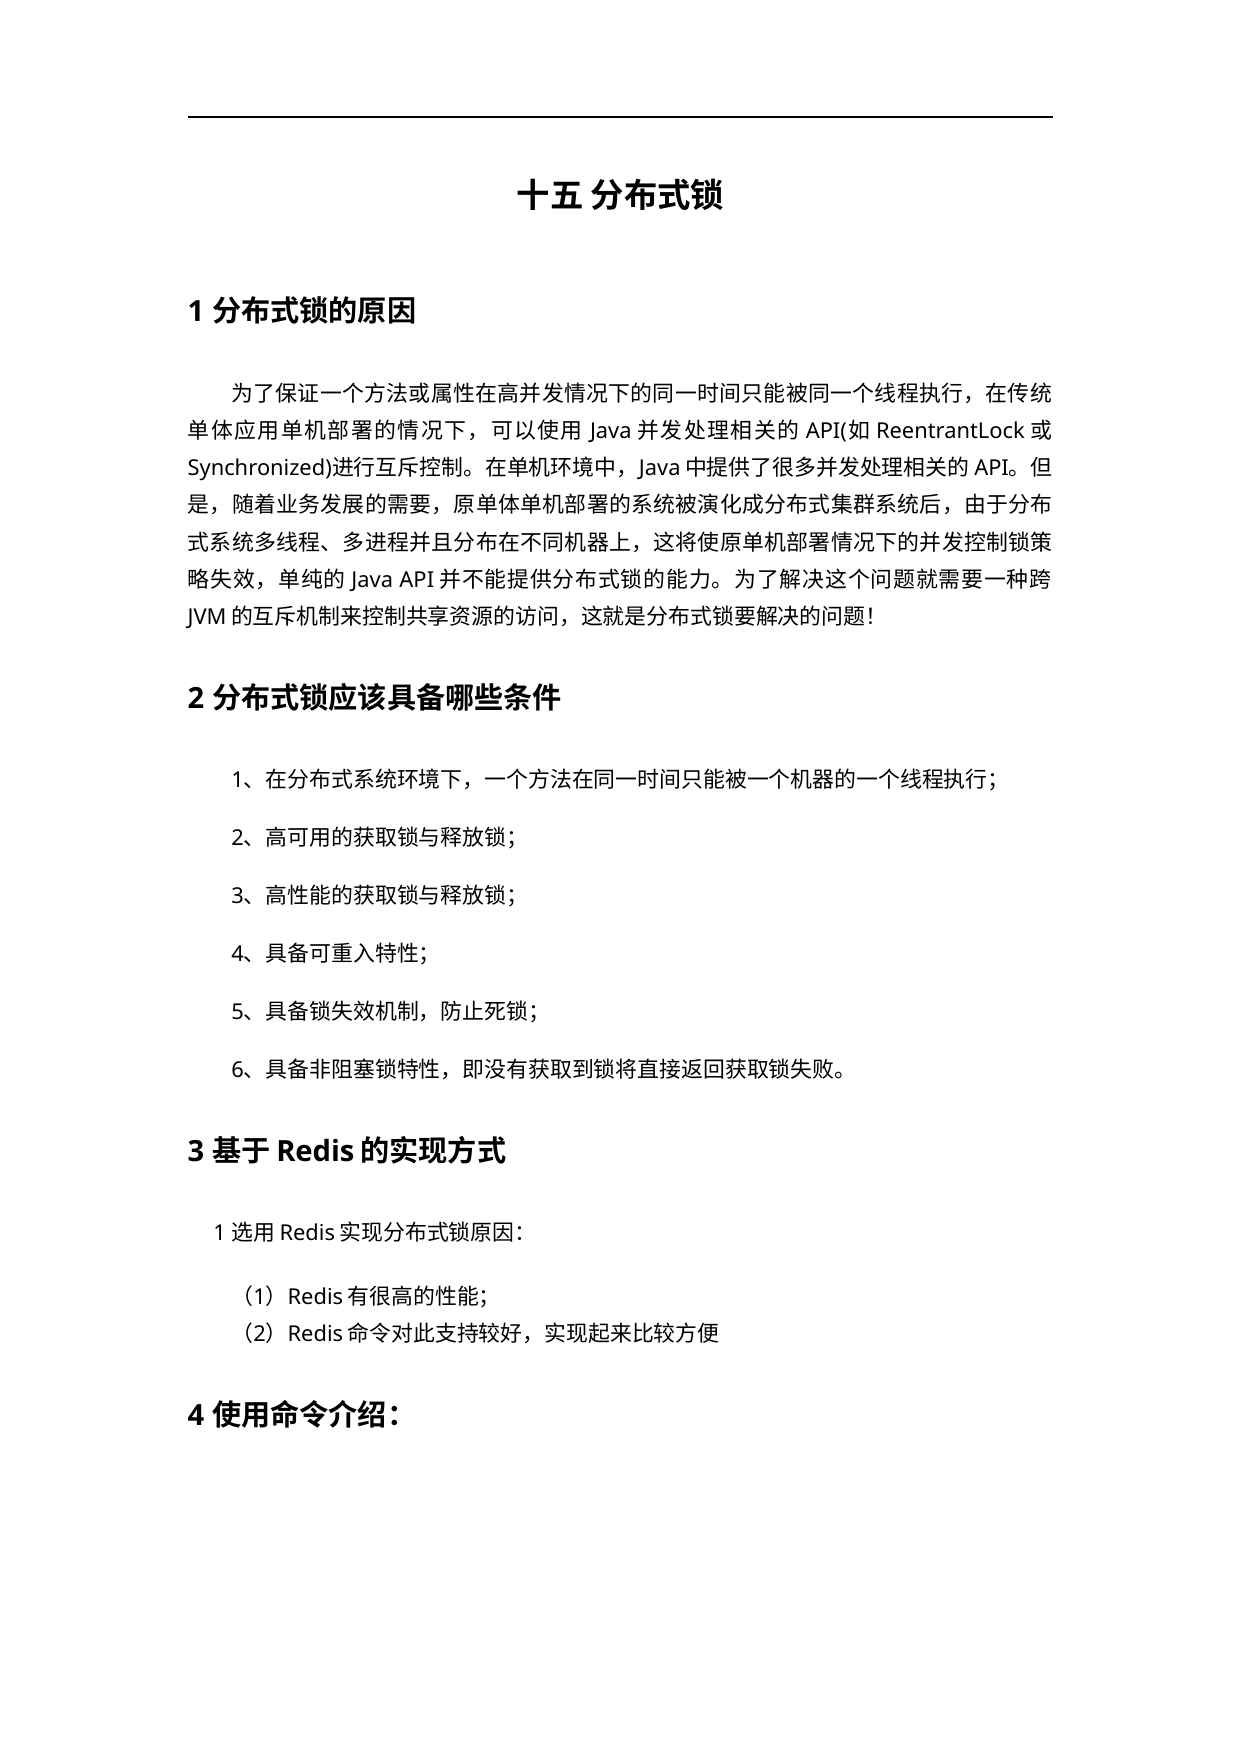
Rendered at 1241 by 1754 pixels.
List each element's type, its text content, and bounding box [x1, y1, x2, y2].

subtitle 选用Redis实现分布式锁原因： [187, 1214, 1053, 1247]
text 2、高可用的获取锁与释放锁； [187, 819, 1053, 852]
subtitle 使用命令介绍： [187, 1380, 1053, 1445]
subtitle 基于Redis的实现方式 [187, 1116, 1053, 1181]
text 5、具备锁失效机制，防止死锁； [187, 994, 1053, 1026]
subtitle 分布式锁 [187, 161, 1053, 226]
text 4、具备可重入特性； [187, 936, 1053, 968]
subtitle 分布式锁的原因 [187, 277, 1053, 342]
subtitle 分布式锁应该具备哪些条件 [187, 663, 1053, 728]
text 6、具备非阻塞锁特性，即没有获取到锁将直接返回获取锁失败。 [187, 1052, 1053, 1084]
text 1、在分布式系统环境下，一个方法在同一时间只能被一个机器的一个线程执行； [187, 762, 1053, 794]
text 为了保证一个方法或属性在高并发情况下的同一时间只能被同一个线程执行，在传统单体应用单机部署的情况下，可以使用Java并发处理相关的API(如ReentrantLock或Synchronized)进行互斥控制。在单机环境中，Java中提供了很多并发处理相关的API。但是，随着业务发展的需要，原单体单机部署的系统被演化成分布式集群系统后，由于分布式系统多线程、多进程并且分布在不同机器上，这将使原单机部署情况下的并发控制锁策略失效，单纯的Java API并不能提供分布式锁的能力。为了解决这个问题就需要一种跨JVM的互斥机制来控制共享资源的访问，这就是分布式锁要解决的问题！ [187, 375, 1053, 631]
text （1）Redis有很高的性能； （2）Redis命令对此支持较好，实现起来比较方便 [187, 1279, 1053, 1348]
text 3、高性能的获取锁与释放锁； [187, 878, 1053, 910]
